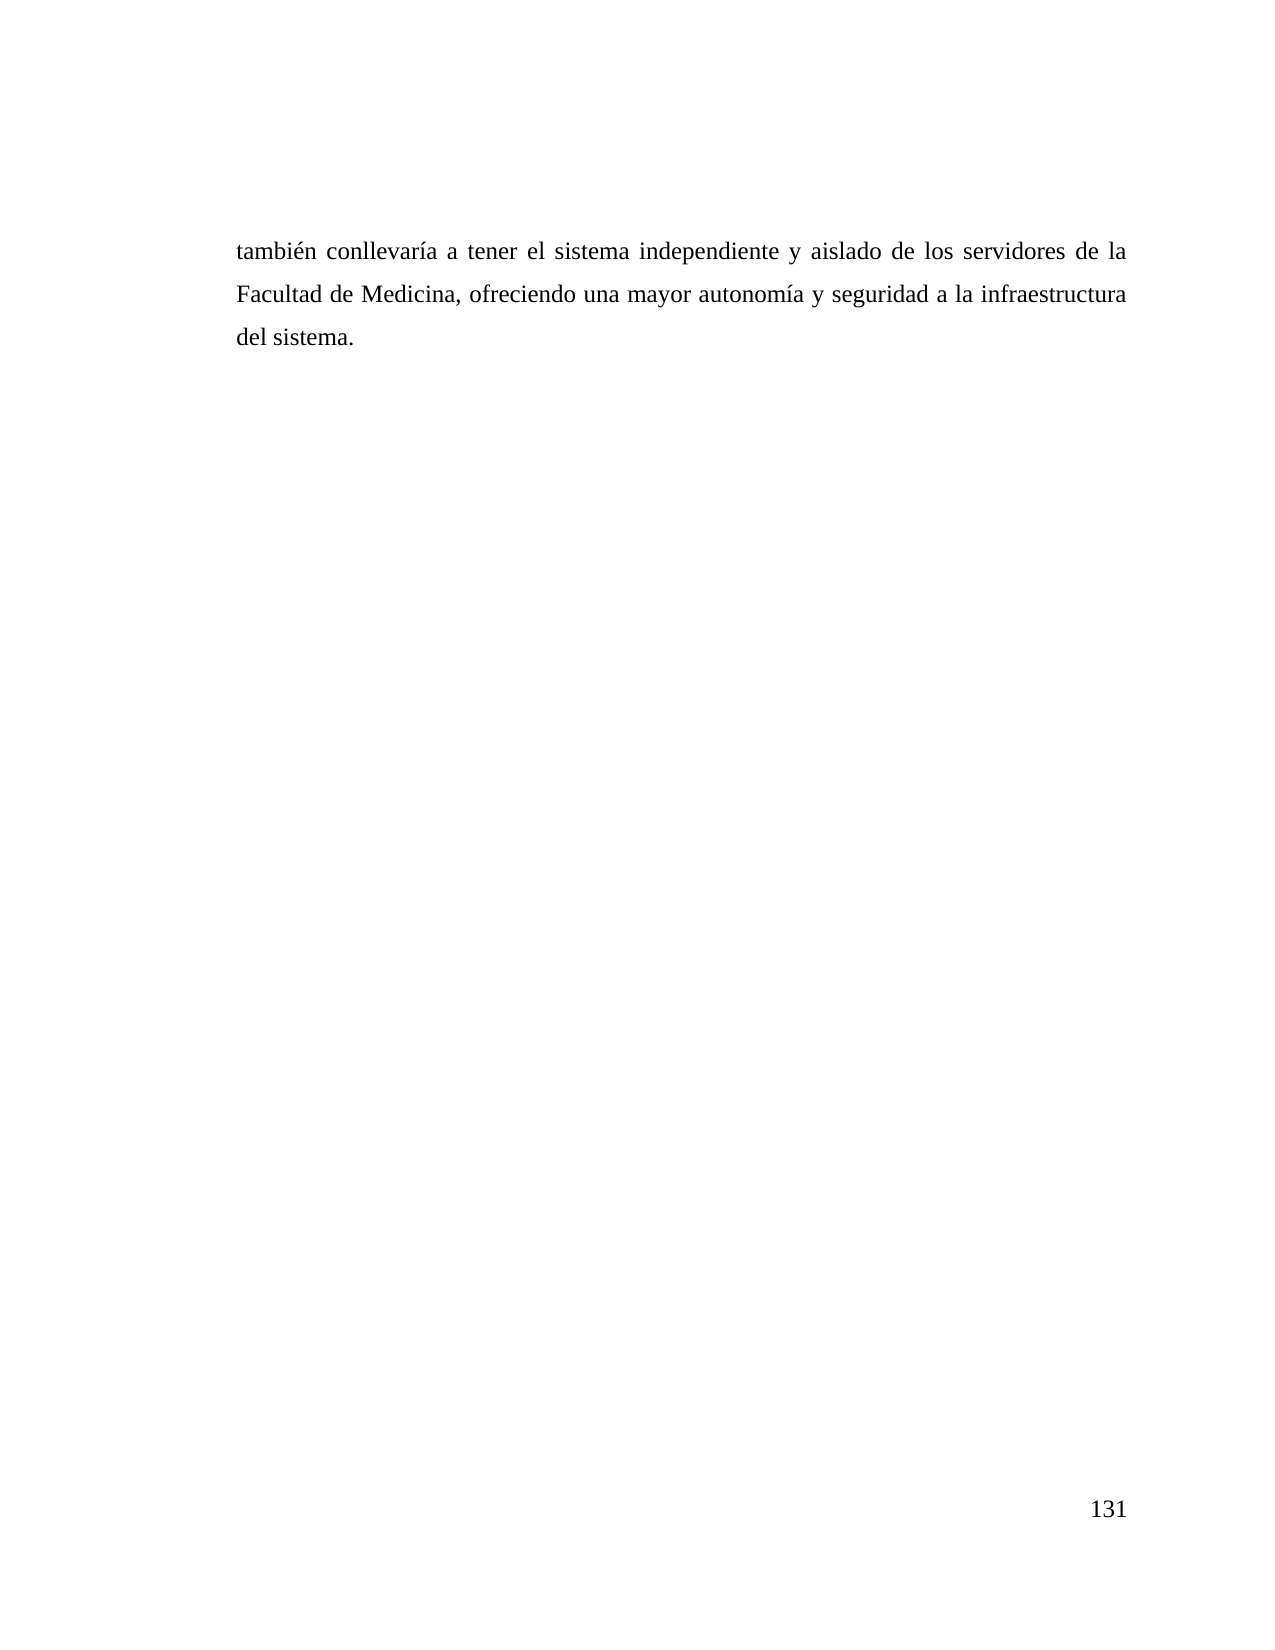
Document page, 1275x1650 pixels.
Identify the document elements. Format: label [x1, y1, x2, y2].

text [236, 236, 1127, 351]
